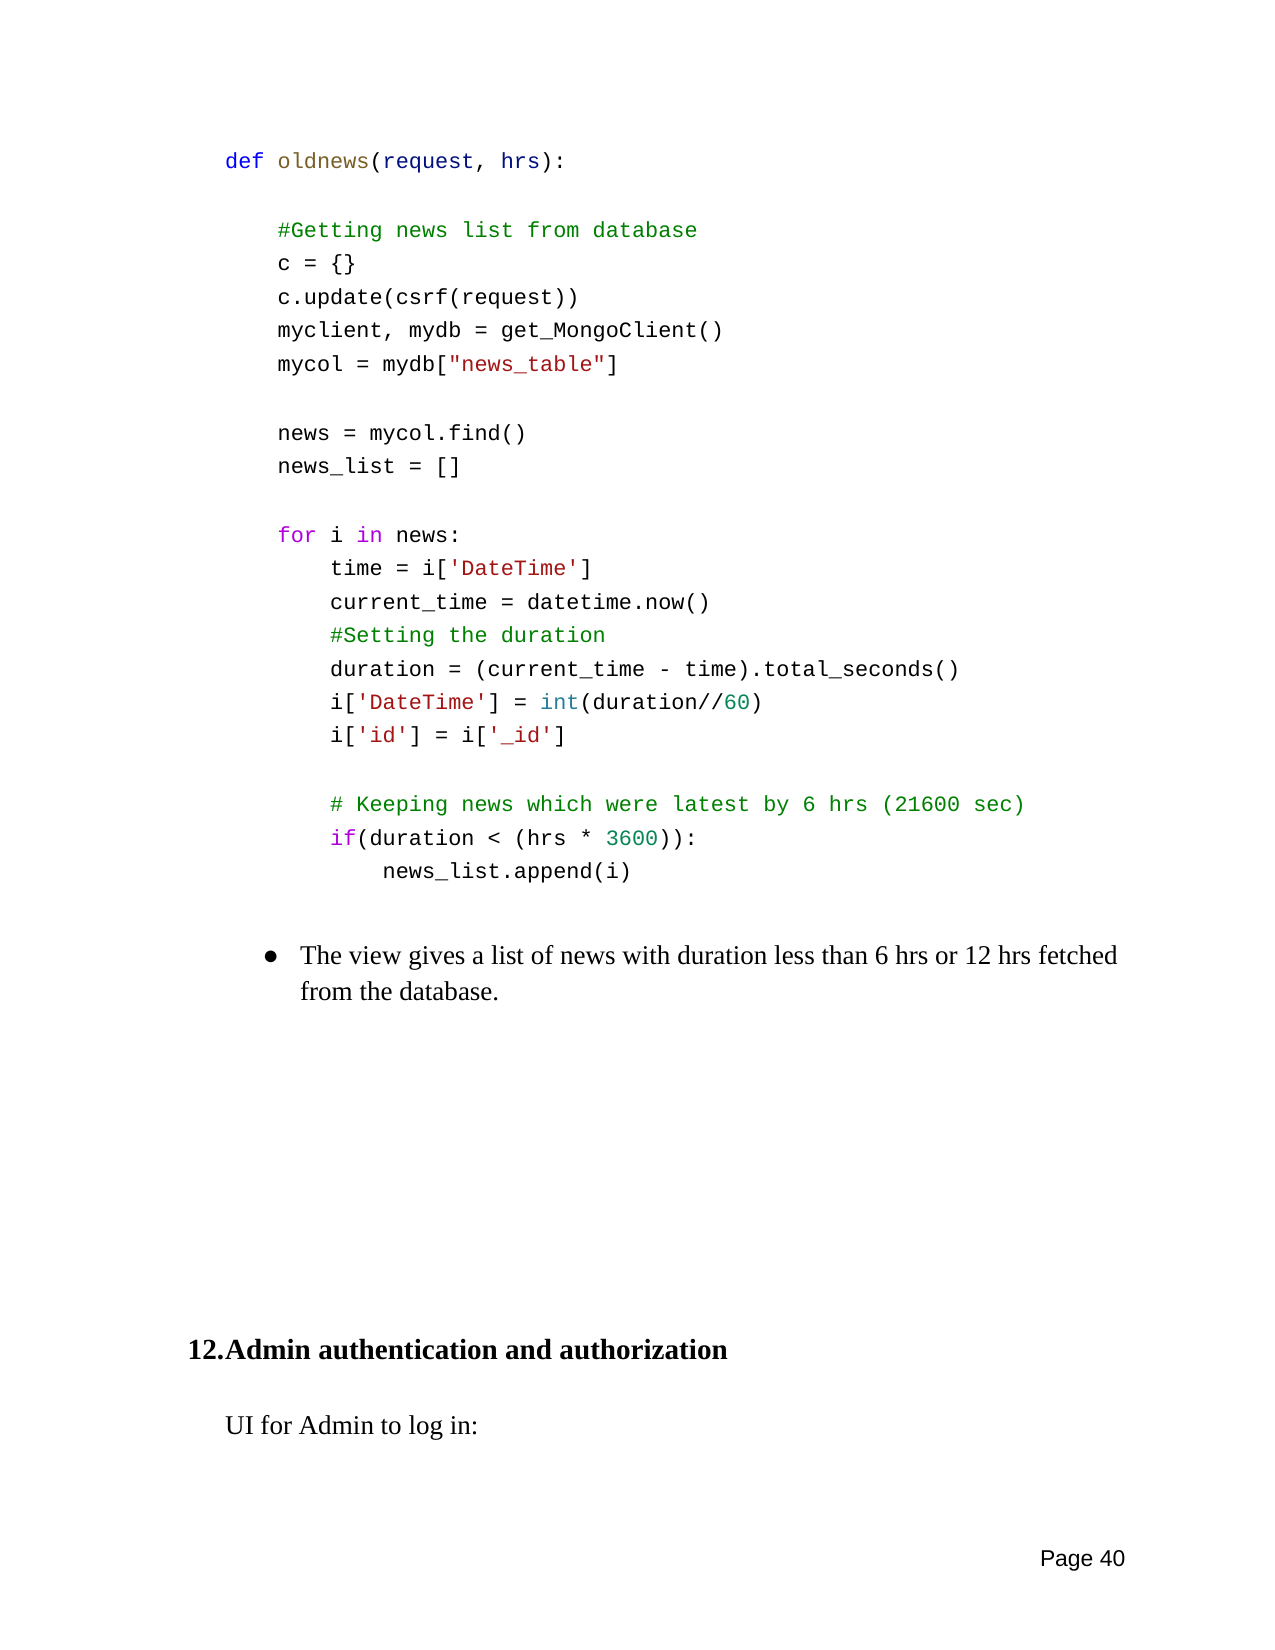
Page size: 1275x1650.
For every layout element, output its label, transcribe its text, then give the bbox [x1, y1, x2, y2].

text news_list = [] [225, 455, 1125, 480]
text duration = (current_time - time).total_seconds() [225, 658, 1125, 683]
text myclient, mydb = get_MongoClient() [225, 319, 1125, 344]
text #Getting news list from database [225, 219, 1125, 244]
text i['id'] = i['_id'] [225, 725, 1125, 749]
text c.update(csrf(request)) [225, 286, 1125, 311]
text def oldnews(request, hrs): [225, 150, 1125, 175]
text current_time = datetime.now() [225, 591, 1125, 616]
text if(duration < (hrs * 3600)): [225, 827, 1125, 852]
list The view gives a list of news with duration less than 6 hrs or 12 hrs fetched from the database. [262, 939, 1125, 1006]
text # Keeping news which were latest by 6 hrs (21600 sec) [225, 794, 1125, 818]
text UI for Admin to log in: [225, 1409, 1125, 1440]
text #Setting the duration [225, 624, 1125, 649]
text c = {} [225, 252, 1125, 277]
text news_list.append(i) [225, 861, 1125, 885]
text i['DateTime'] = int(duration//60) [225, 691, 1125, 716]
text news = mycol.find() [225, 422, 1125, 446]
list Admin authentication and authorization [187, 1332, 1125, 1366]
text for i in news: [225, 524, 1125, 549]
text mycol = mydb["news_table"] [225, 353, 1125, 377]
text time = i['DateTime'] [225, 557, 1125, 582]
